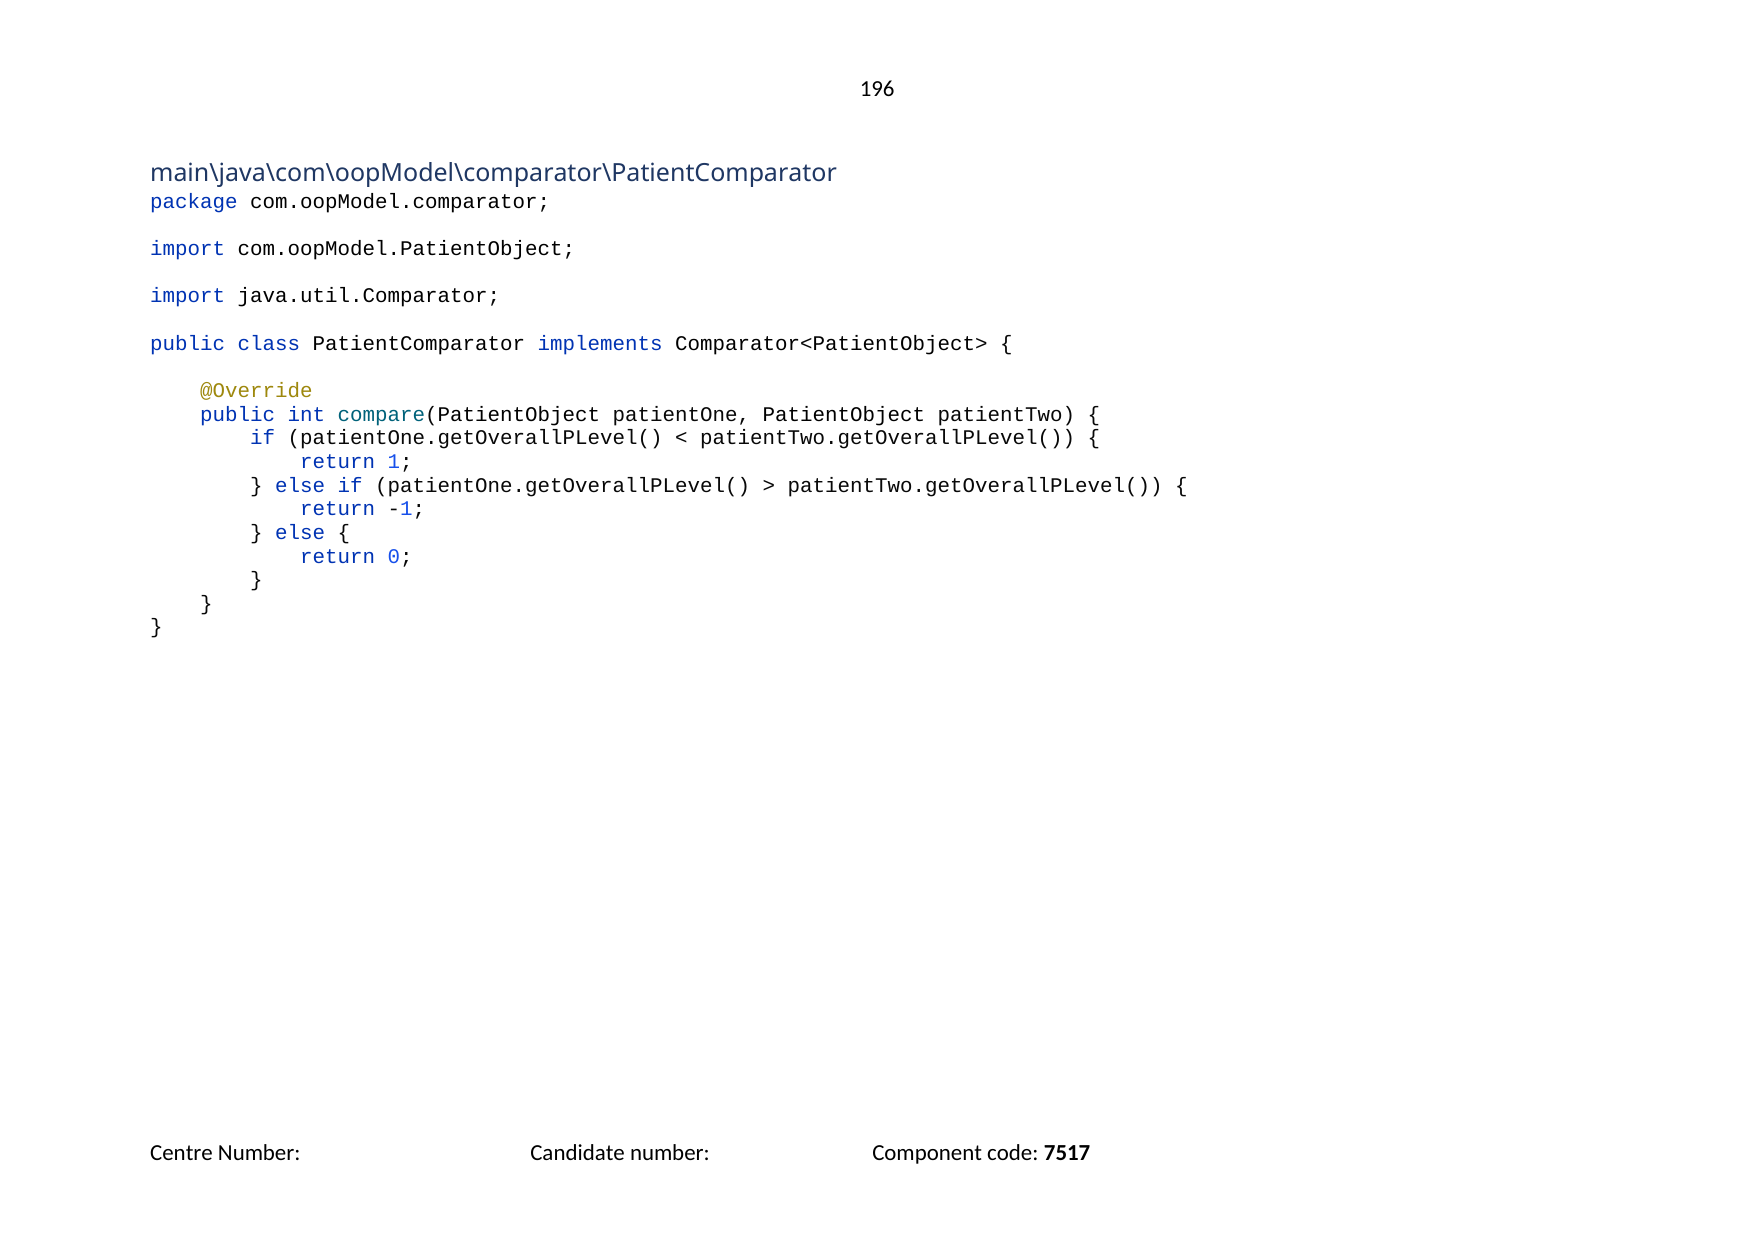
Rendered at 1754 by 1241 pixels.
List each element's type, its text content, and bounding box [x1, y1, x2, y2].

text package com.oopModel.comparator; import com.oopModel.PatientObject; import java.util.Comparator; public class PatientComparator implements Comparator<PatientObject> { @Override public int compare(PatientObject patientOne, PatientObject patientTwo) { if (patientOne.getOverallPLevel() < patientTwo.getOverallPLevel()) { return 1; } else if (patientOne.getOverallPLevel() > patientTwo.getOverallPLevel()) { return -1; } else { return 0; } } } [150, 191, 1604, 640]
subtitle main\java\com\oopModel\comparator\PatientComparator [150, 154, 1604, 188]
